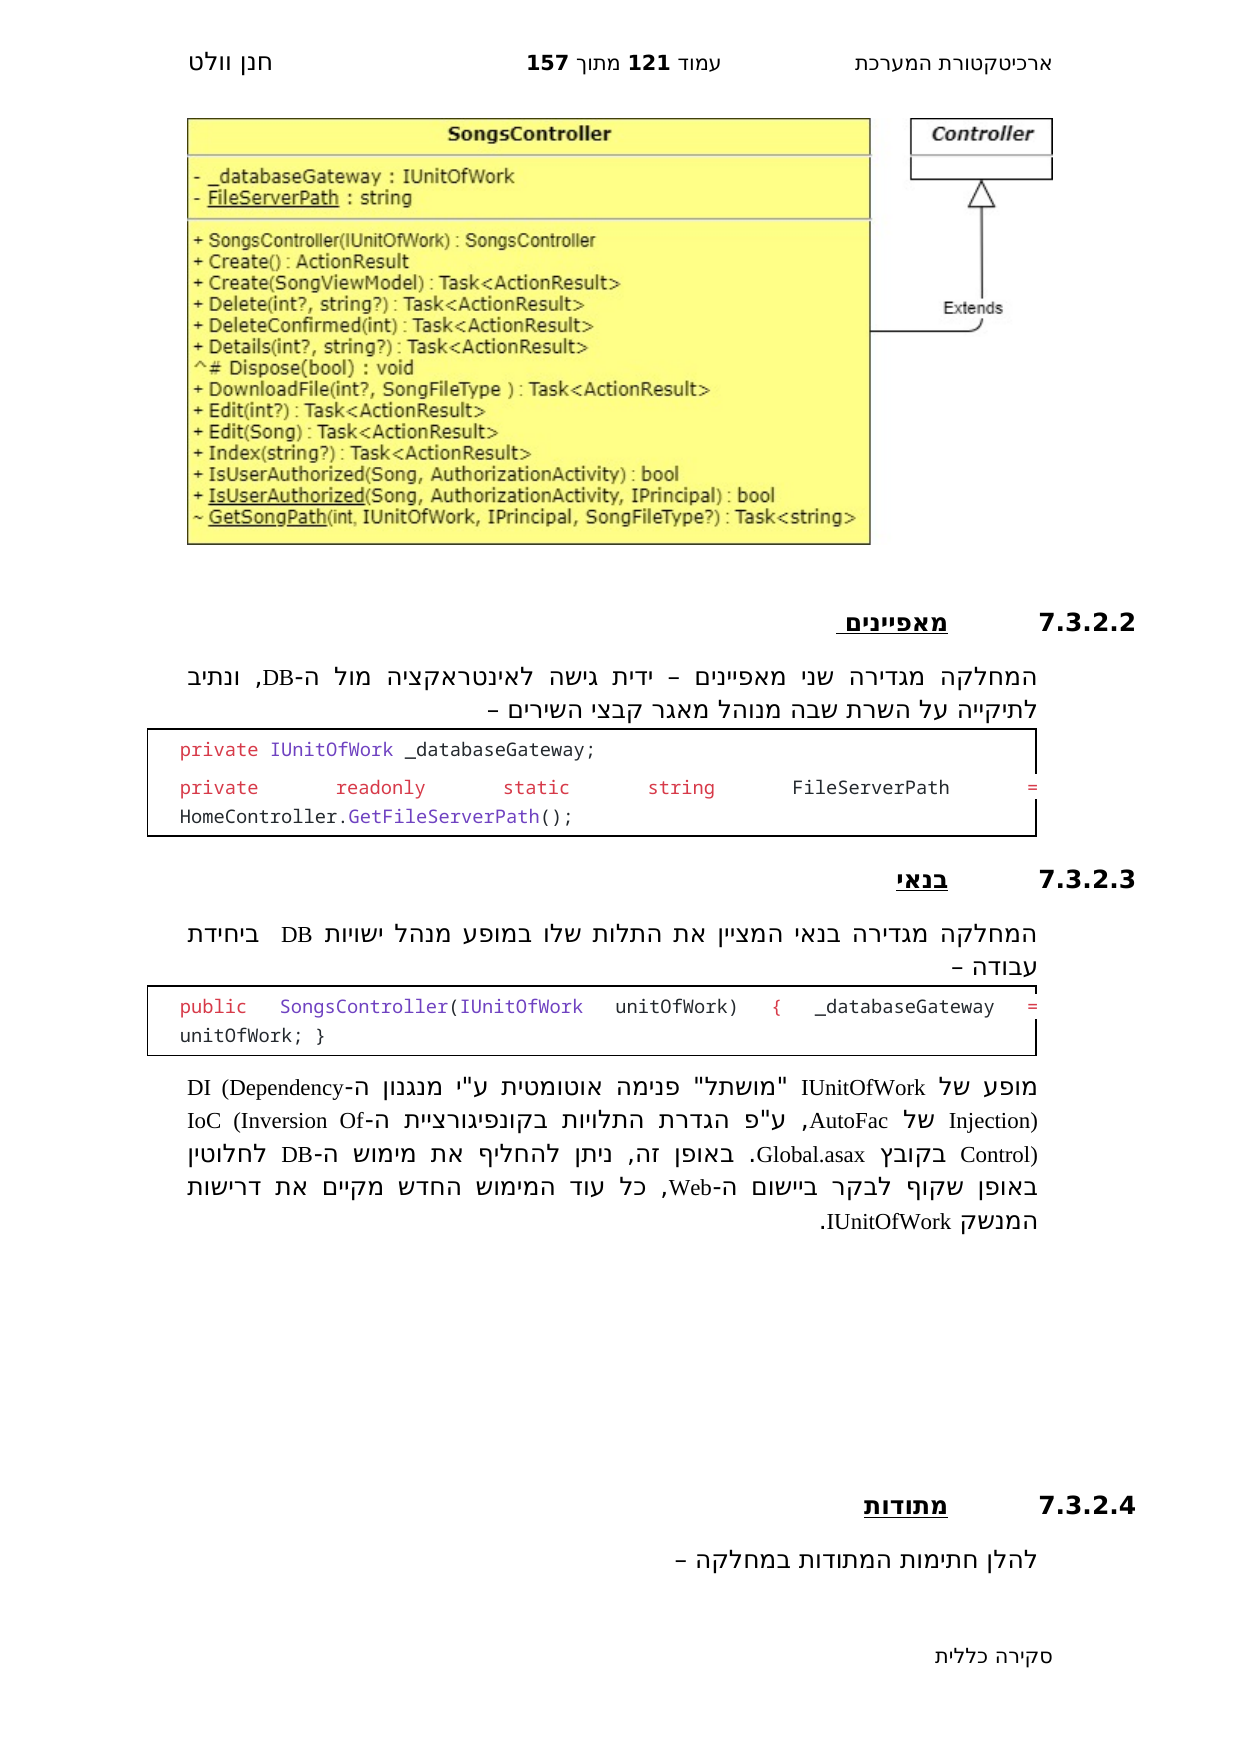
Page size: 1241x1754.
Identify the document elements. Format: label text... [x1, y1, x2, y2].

text מופע של IUnitOfWork "מושתל" פנימה אוטומטית ע"י מנגנון ה-DI (Dependency Injection) של AutoFac, ע"פ הגדרת התלויות בקונפיגורציית ה-IoC (Inversion Of Control) בקובץ Global.asax. באופן זה, ניתן להחליף את מימוש ה-DB לחלוטין באופן שקוף לבקר ביישום ה-Web, כל עוד המימוש החדש מקיים את דרישות המנשק IUnitOfWork. [187, 1072, 1038, 1235]
text המחלקה מגדירה בנאי המציין את התלות שלו במופע מנהל ישויות DB ביחידת עבודה – [187, 919, 1038, 982]
subtitle בנאי [187, 865, 1038, 894]
subtitle מתודות [187, 1492, 1038, 1521]
text המחלקה מגדירה שני מאפיינים – ידית גישה לאינטראקציה מול ה-DB, ונתיב לתיקייה על השרת שבה מנוהל מאגר קבצי השירים – [187, 662, 1038, 724]
subtitle מאפיינים [187, 608, 1038, 637]
picture [187, 118, 1053, 545]
text להלן חתימות המתודות במחלקה – [187, 1546, 1053, 1575]
